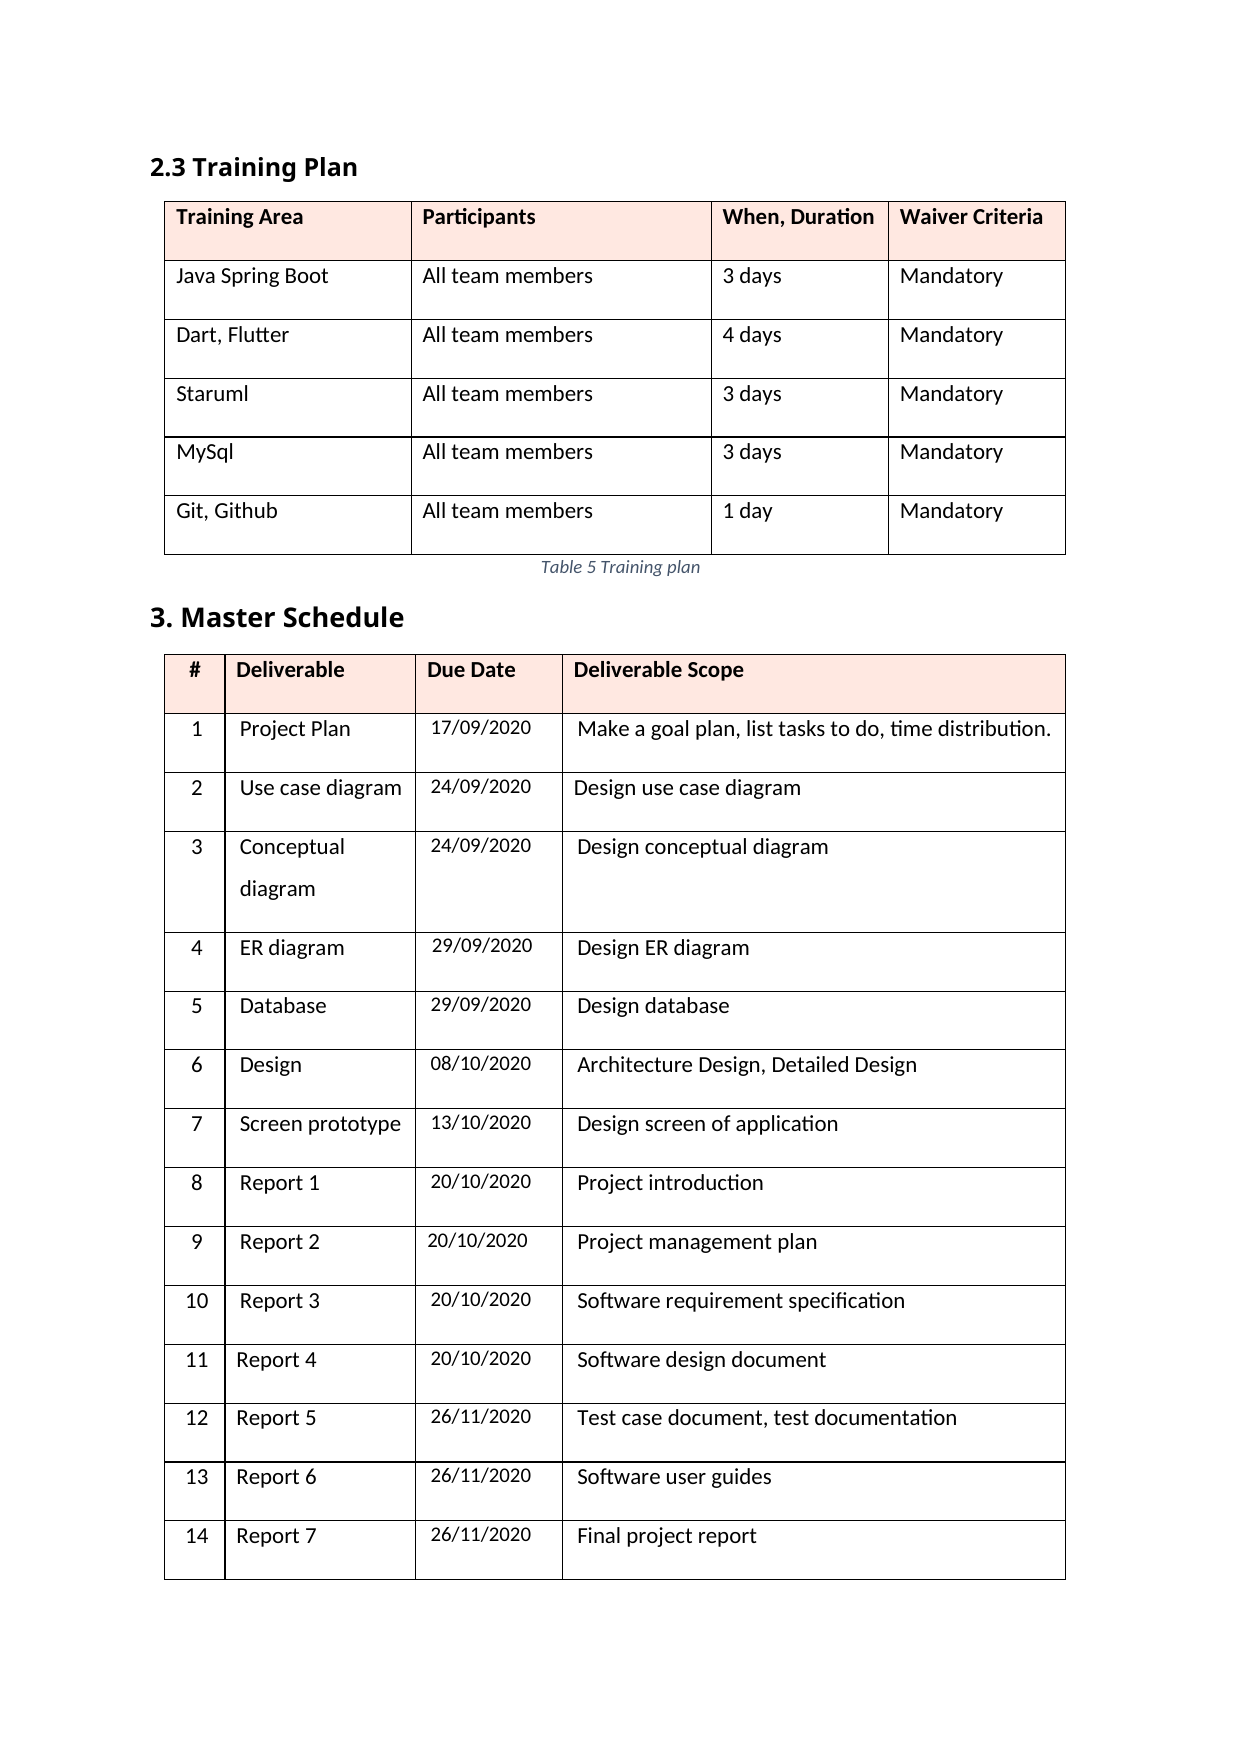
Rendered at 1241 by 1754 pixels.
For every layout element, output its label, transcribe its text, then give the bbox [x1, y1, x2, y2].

table_cell Final project report [563, 1521, 1065, 1579]
table_cell Report 6 [226, 1463, 415, 1520]
table_cell Design screen of application [563, 1109, 1065, 1167]
table_cell Project introduction [563, 1168, 1065, 1226]
table_cell 1 [165, 714, 224, 772]
table_cell Architecture Design, Detailed Design [563, 1050, 1065, 1108]
table_cell Database [226, 992, 415, 1049]
table_cell 20/10/2020 [416, 1227, 562, 1285]
table_cell All team members [412, 496, 711, 554]
table_cell Dart, Flutter [165, 320, 411, 378]
table_cell Software design document [563, 1345, 1065, 1402]
table_cell Design conceptual diagram [563, 832, 1065, 932]
table_cell ER diagram [226, 933, 415, 991]
table_cell Report 3 [226, 1286, 415, 1344]
table_cell All team members [412, 438, 711, 495]
table_cell Mandatory [889, 261, 1065, 319]
table_cell Test case document, test documentation [563, 1404, 1065, 1461]
table_cell Java Spring Boot [165, 261, 411, 319]
table_cell 6 [165, 1050, 224, 1108]
table_cell MySql [165, 438, 411, 495]
table_cell 26/11/2020 [416, 1463, 562, 1520]
table_cell Conceptual diagram [226, 832, 415, 932]
table_cell 29/09/2020 [416, 992, 562, 1049]
table_cell All team members [412, 261, 711, 319]
table_cell 26/11/2020 [416, 1404, 562, 1461]
table_cell Mandatory [889, 379, 1065, 436]
table_cell Project management plan [563, 1227, 1065, 1285]
table_cell Design database [563, 992, 1065, 1049]
table_cell Software requirement specification [563, 1286, 1065, 1344]
table_cell 20/10/2020 [416, 1345, 562, 1402]
table_cell 20/10/2020 [416, 1168, 562, 1226]
table_cell 5 [165, 992, 224, 1049]
table_header Deliverable Scope [563, 655, 1065, 713]
text Table 5 Training plan [150, 555, 1093, 578]
table_cell Report 5 [226, 1404, 415, 1461]
table_cell Mandatory [889, 438, 1065, 495]
table_header Deliverable [226, 655, 415, 713]
table_cell 3 days [712, 379, 888, 436]
table_header # [165, 655, 224, 713]
table_cell 29/09/2020 [416, 933, 562, 991]
table_cell 9 [165, 1227, 224, 1285]
table_cell Report 1 [226, 1168, 415, 1226]
table_header When, Duration [712, 202, 888, 260]
table_cell 24/09/2020 [416, 773, 562, 831]
table_cell Staruml [165, 379, 411, 436]
table_cell Design use case diagram [563, 773, 1065, 831]
table_header Participants [412, 202, 711, 260]
table_cell 8 [165, 1168, 224, 1226]
subtitle 3. Master Schedule [150, 599, 1093, 636]
table_cell 3 days [712, 438, 888, 495]
table_header Waiver Criteria [889, 202, 1065, 260]
subtitle 2.3 Training Plan [150, 150, 1093, 184]
table_cell Make a goal plan, list tasks to do, time distribution. [563, 714, 1065, 772]
table_cell 26/11/2020 [416, 1521, 562, 1579]
table_cell 11 [165, 1345, 224, 1402]
table_cell 24/09/2020 [416, 832, 562, 932]
table_cell Use case diagram [226, 773, 415, 831]
table_cell Project Plan [226, 714, 415, 772]
table_cell Software user guides [563, 1463, 1065, 1520]
table_cell Design ER diagram [563, 933, 1065, 991]
table_cell Report 4 [226, 1345, 415, 1402]
table_cell 13 [165, 1463, 224, 1520]
table_cell 3 days [712, 261, 888, 319]
table_cell Report 2 [226, 1227, 415, 1285]
table_cell 14 [165, 1521, 224, 1579]
table_cell 4 days [712, 320, 888, 378]
table_header Training Area [165, 202, 411, 260]
table_cell 10 [165, 1286, 224, 1344]
table_cell 08/10/2020 [416, 1050, 562, 1108]
table_cell 1 day [712, 496, 888, 554]
table_cell 7 [165, 1109, 224, 1167]
table_cell 3 [165, 832, 224, 932]
table_cell Screen prototype [226, 1109, 415, 1167]
table_cell 17/09/2020 [416, 714, 562, 772]
table_header Due Date [416, 655, 562, 713]
table_cell Design [226, 1050, 415, 1108]
table_cell Git, Github [165, 496, 411, 554]
table_cell 4 [165, 933, 224, 991]
table_cell All team members [412, 320, 711, 378]
table_cell 2 [165, 773, 224, 831]
table_cell Report 7 [226, 1521, 415, 1579]
table_cell 12 [165, 1404, 224, 1461]
table_cell Mandatory [889, 320, 1065, 378]
table_cell All team members [412, 379, 711, 436]
table_cell Mandatory [889, 496, 1065, 554]
table_cell 13/10/2020 [416, 1109, 562, 1167]
table_cell 20/10/2020 [416, 1286, 562, 1344]
